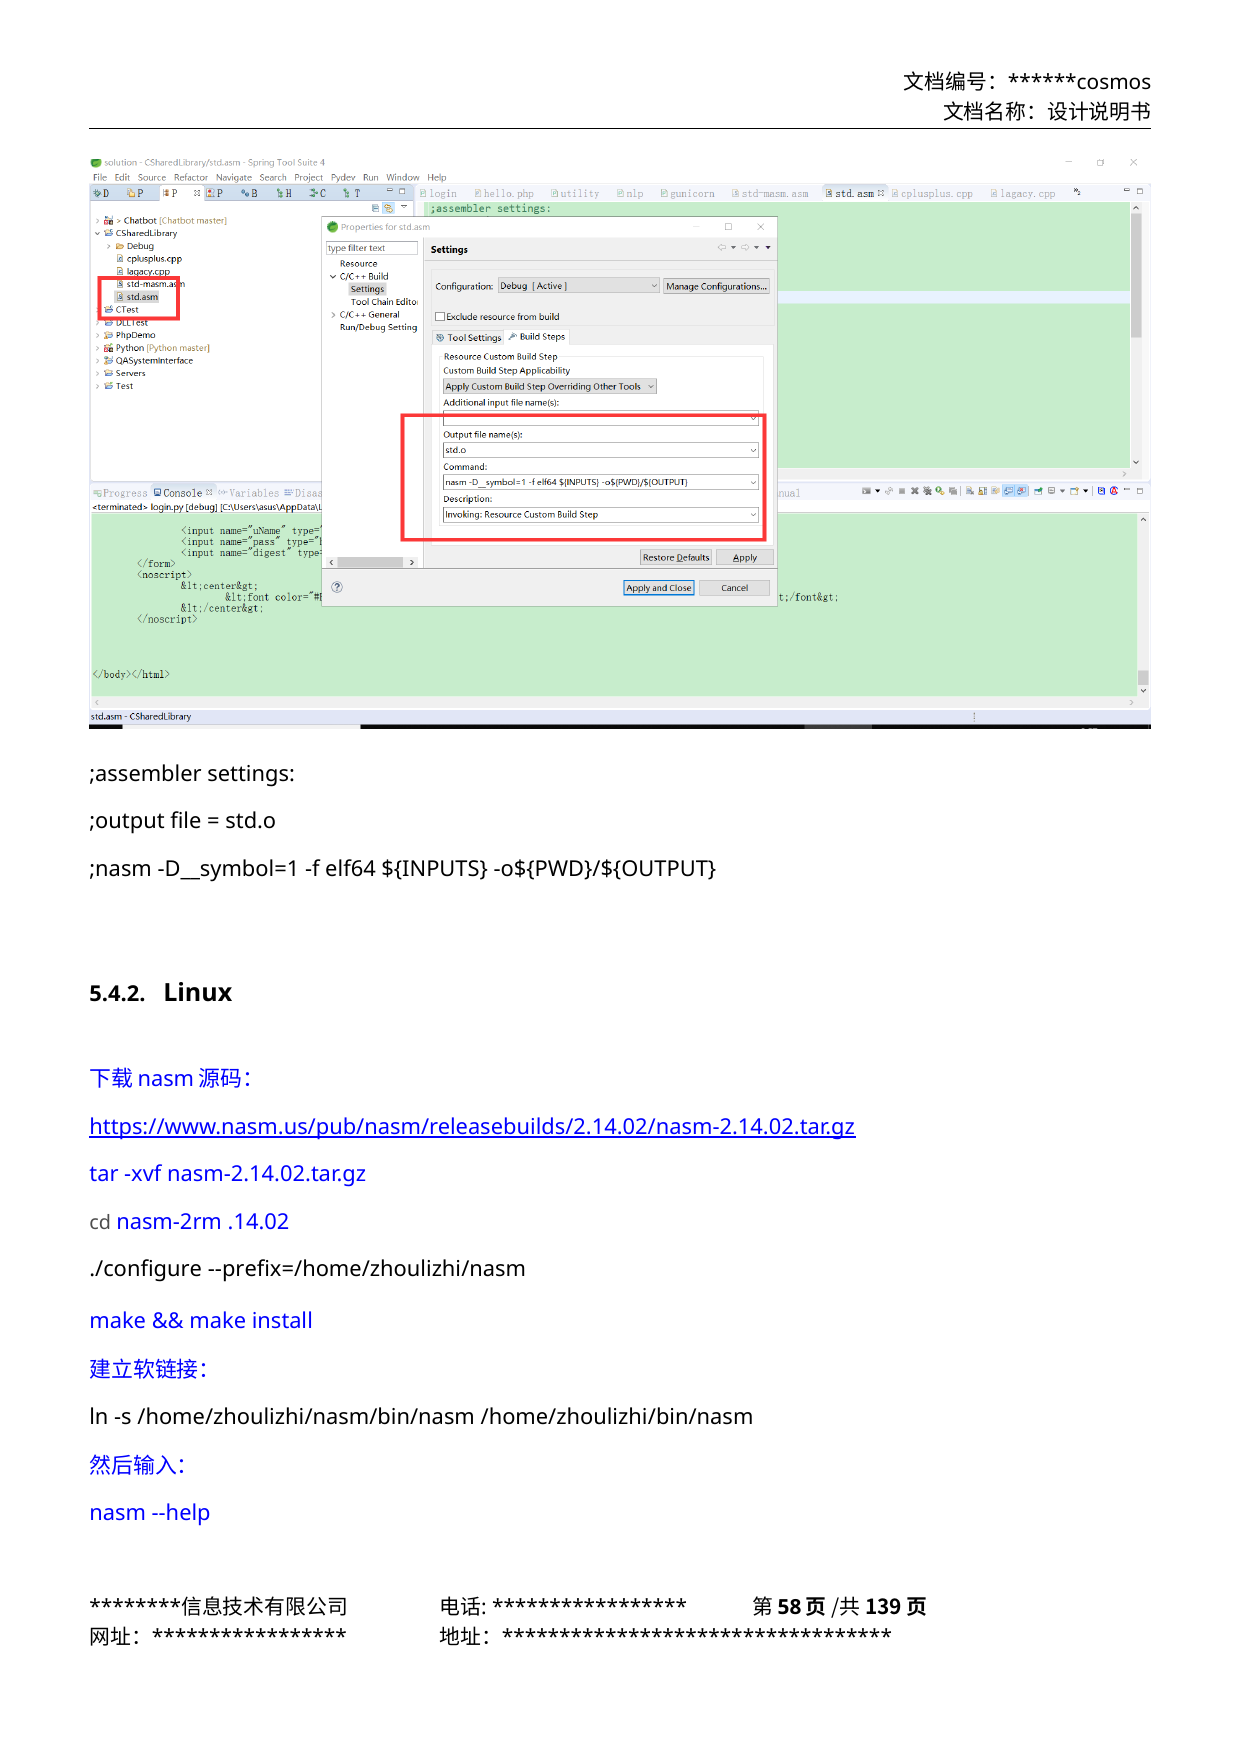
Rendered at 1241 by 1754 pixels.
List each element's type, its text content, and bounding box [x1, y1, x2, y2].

text make && make install [89, 1304, 1151, 1337]
text tar -xvf nasm-2.14.02.tar.gz [89, 1157, 1151, 1189]
text nasm --help [89, 1496, 1151, 1528]
text 下载nasm源码： [89, 1061, 1151, 1094]
text 建立软链接： [89, 1352, 1151, 1384]
text https://www.nasm.us/pub/nasm/releasebuilds/2.14.02/nasm-2.14.02.tar.gz [89, 1109, 1151, 1142]
text ./configure --prefix=/home/zhoulizhi/nasm [89, 1252, 1151, 1284]
text ln -s /home/zhoulizhi/nasm/bin/nasm /home/zhoulizhi/bin/nasm [89, 1400, 1151, 1432]
text cd nasm-2rm .14.02 [89, 1204, 1151, 1237]
picture [89, 159, 1151, 729]
subtitle Linux [89, 959, 1151, 1024]
text 然后输入： [89, 1447, 1151, 1480]
text ;assembler settings: [89, 757, 1151, 789]
text ;nasm -D__symbol=1 -f elf64 ${INPUTS} -o${PWD}/${OUTPUT} [89, 852, 1151, 884]
text ;output file = std.o [89, 804, 1151, 837]
